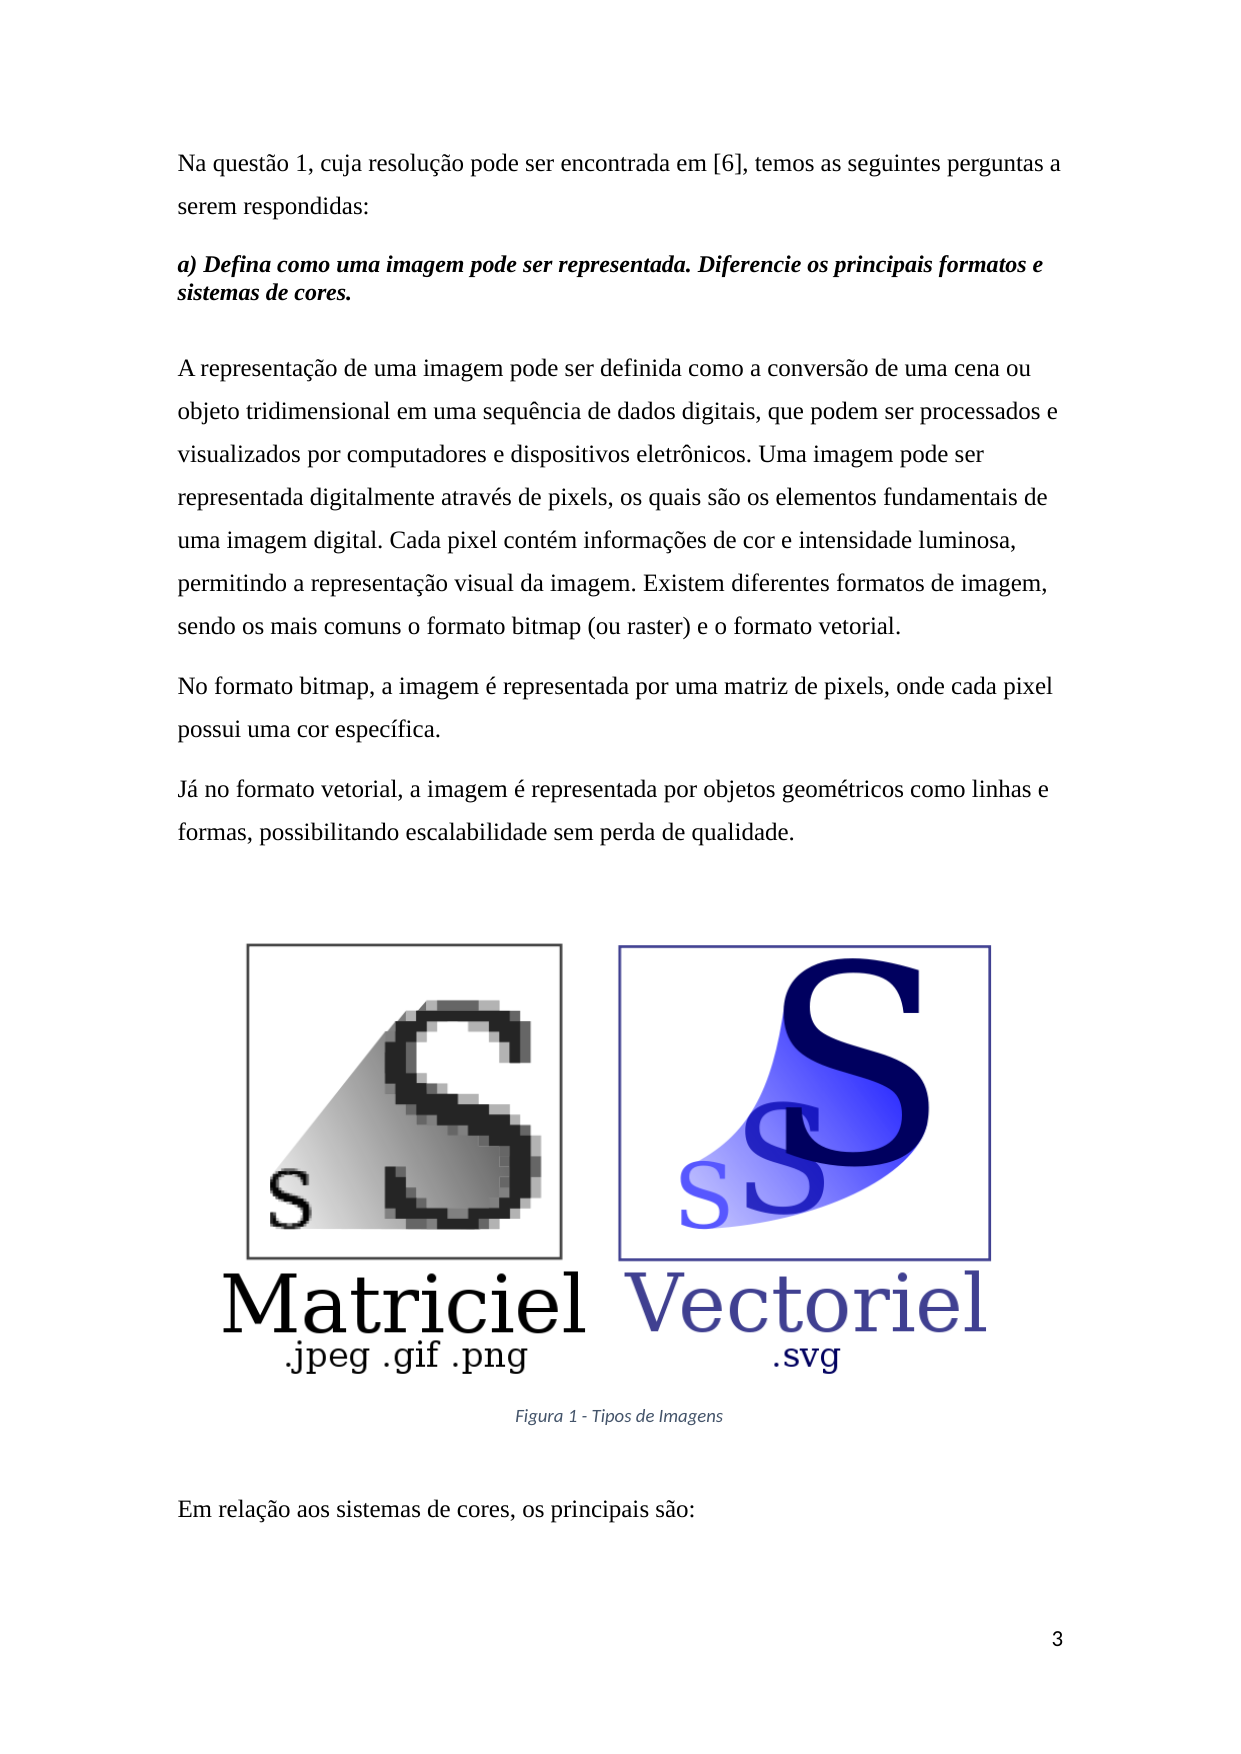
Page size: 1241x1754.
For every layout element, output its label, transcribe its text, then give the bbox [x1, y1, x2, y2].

picture [177, 936, 1063, 1385]
text Figura 1 - Tipos de Imagens [177, 1404, 1063, 1427]
text A representação de uma imagem pode ser definida como a conversão de uma cena ou objeto tridimensional em uma sequência de dados digitais, que podem ser processados e visualizados por computadores e dispositivos eletrônicos. Uma imagem pode ser representada digitalmente através de pixels, os quais são os elementos fundamentais de uma imagem digital. Cada pixel contém informações de cor e intensidade luminosa, permitindo a representação visual da imagem. Existem diferentes formatos de imagem, sendo os mais comuns o formato bitmap (ou raster) e o formato vetorial. [177, 353, 1063, 640]
text Em relação aos sistemas de cores, os principais são: [177, 1494, 1063, 1523]
text Na questão 1, cuja resolução pode ser encontrada em [6], temos as seguintes perguntas a serem respondidas: [177, 148, 1063, 219]
text a) Defina como uma imagem pode ser representada. Diferencie os principais formatos e sistemas de cores. [177, 251, 1063, 306]
text No formato bitmap, a imagem é representada por uma matriz de pixels, onde cada pixel possui uma cor específica. [177, 671, 1063, 743]
text Já no formato vetorial, a imagem é representada por objetos geométricos como linhas e formas, possibilitando escalabilidade sem perda de qualidade. [177, 774, 1063, 846]
